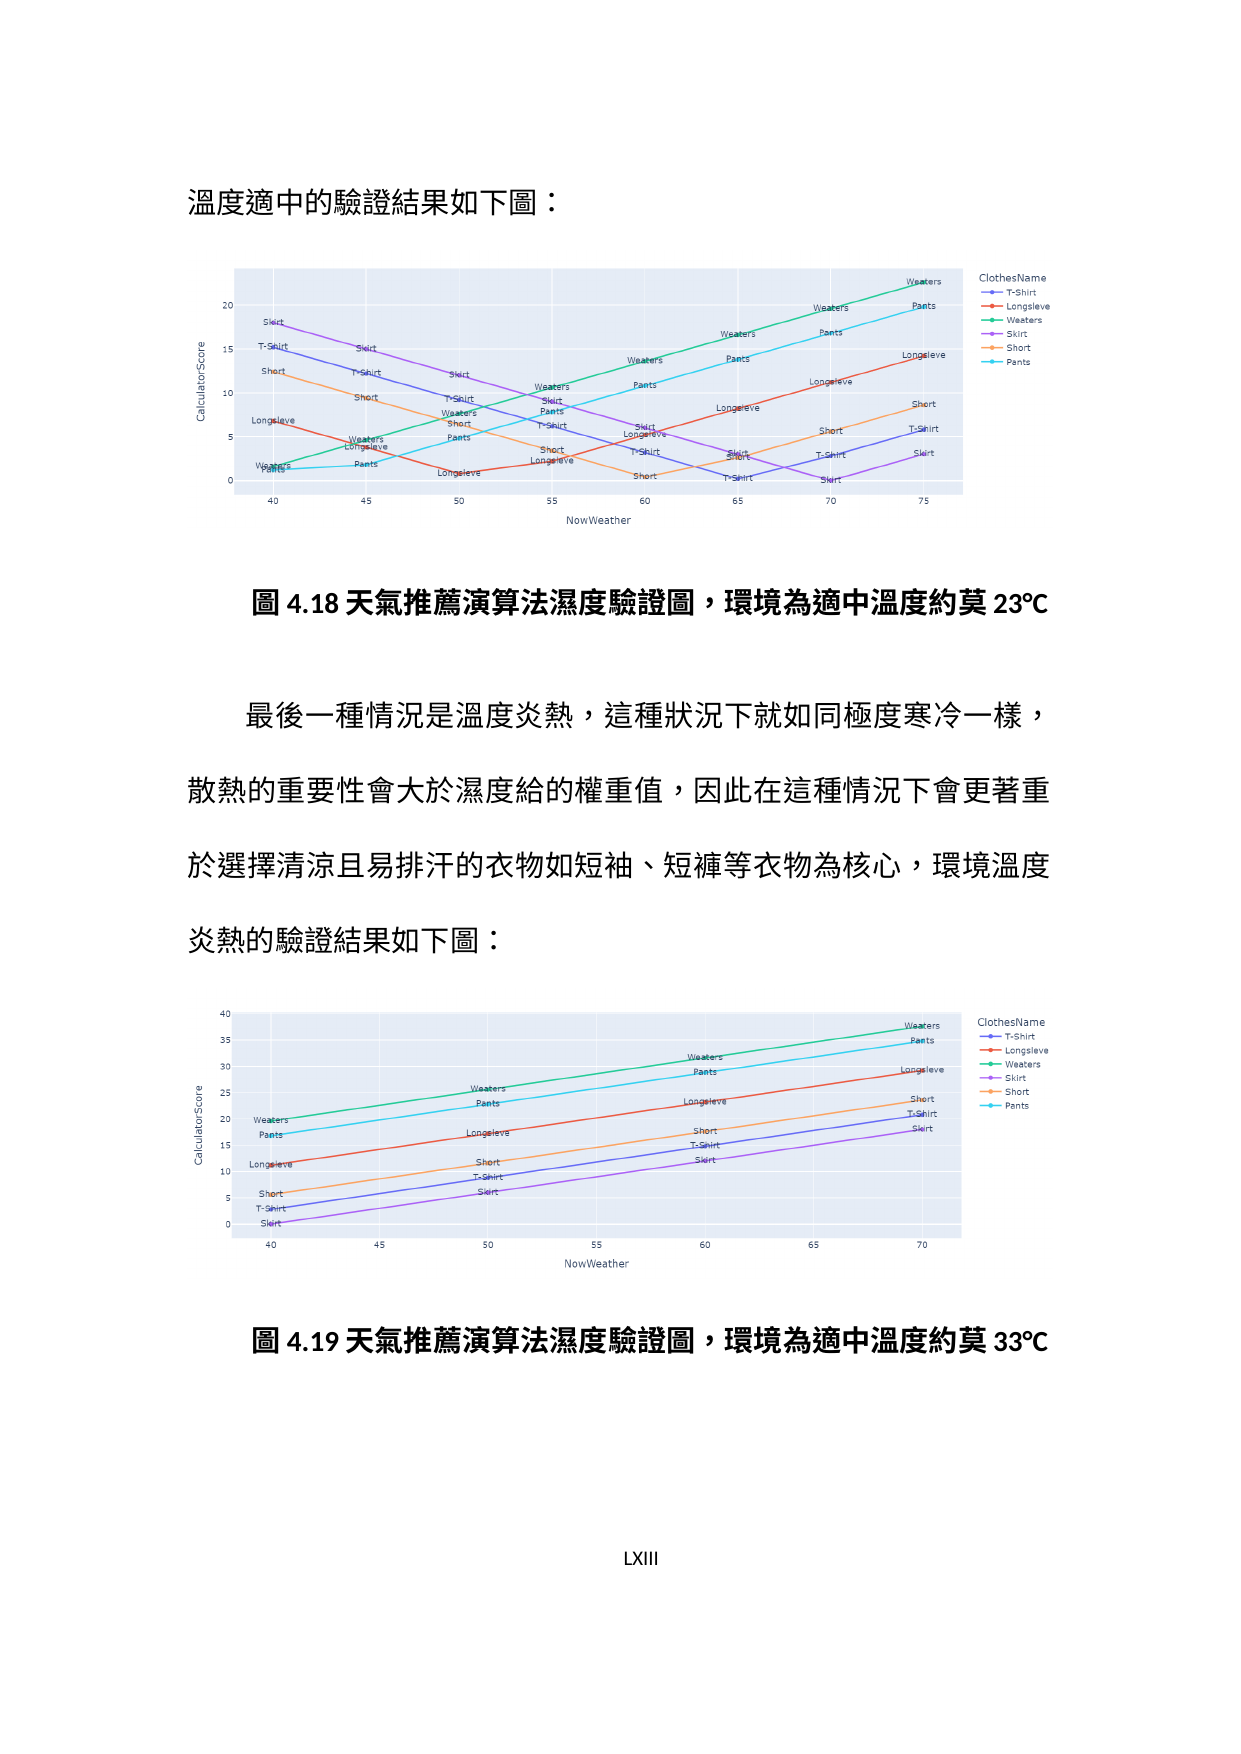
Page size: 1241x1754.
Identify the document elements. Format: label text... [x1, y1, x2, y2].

picture [187, 988, 1053, 1279]
text 最後一種情況是溫度炎熱，這種狀況下就如同極度寒冷一樣，散熱的重要性會大於濕度給的權重值，因此在這種情況下會更著重於選擇清涼且易排汗的衣物如短袖、短褲等衣物為核心，環境溫度炎熱的驗證結果如下圖： [187, 676, 1053, 976]
picture [187, 250, 1053, 528]
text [187, 163, 1053, 238]
